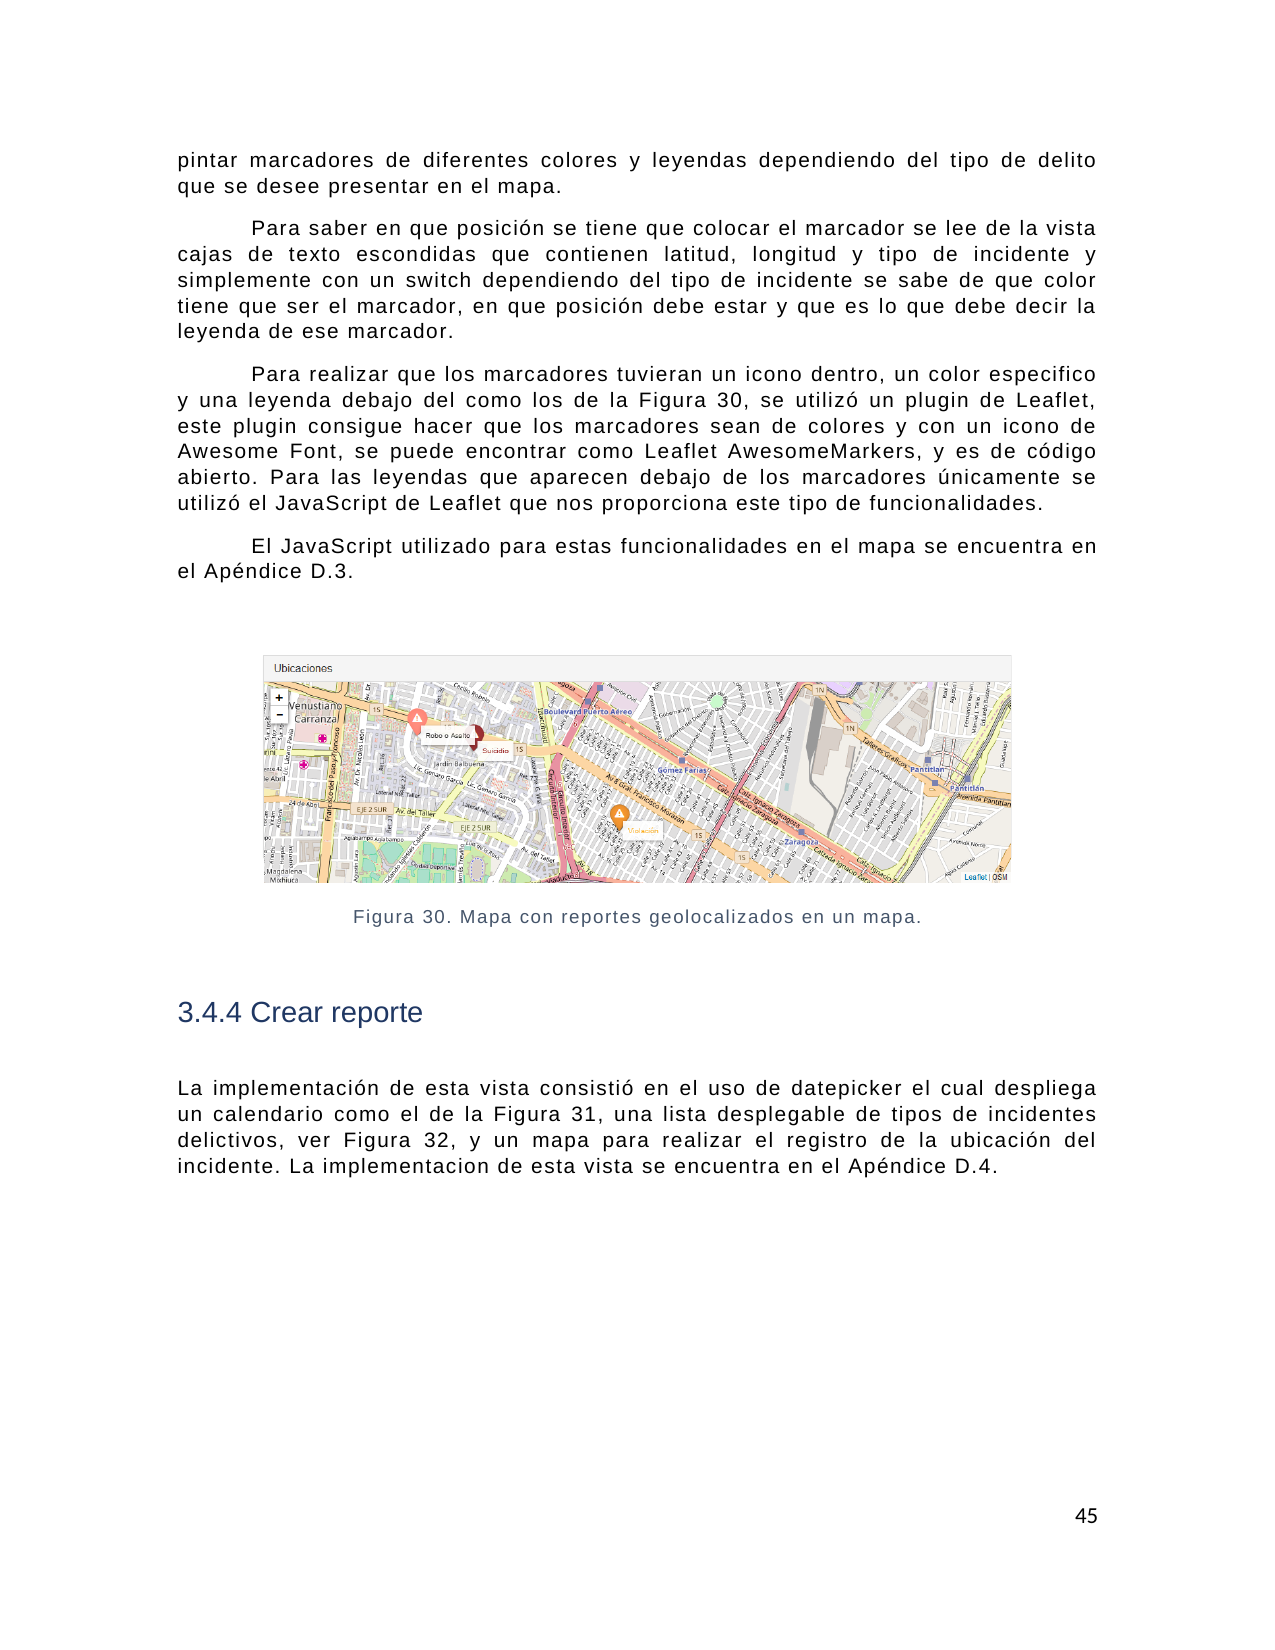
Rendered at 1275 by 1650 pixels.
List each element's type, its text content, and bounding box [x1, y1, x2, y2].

text Para realizar que los marcadores tuvieran un icono dentro, un color especifico y una leyenda debajo del como los de la Figura 30, se utilizó un plugin de Leaflet, este plugin consigue hacer que los marcadores sean de colores y con un icono de Awesome Font, se puede encontrar como Leaflet AwesomeMarkers, y es de código abierto. Para las leyendas que aparecen debajo de los marcadores únicamente se utilizó el JavaScript de Leaflet que nos proporciona este tipo de funcionalidades. [177, 362, 1098, 515]
subtitle 3.4.4 Crear reporte [177, 995, 1098, 1028]
text El JavaScript utilizado para estas funcionalidades en el mapa se encuentra en el Apéndice D.3. [177, 533, 1098, 583]
picture [257, 646, 1018, 887]
text Figura 30. Mapa con reportes geolocalizados en un mapa. [177, 906, 1098, 927]
text Para saber en que posición se tiene que colocar el marcador se lee de la vista cajas de texto escondidas que contienen latitud, longitud y tipo de incidente y simplemente con un switch dependiendo del tipo de incidente se sabe de que color tiene que ser el marcador, en que posición debe estar y que es lo que debe decir la leyenda de ese marcador. [177, 216, 1098, 343]
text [177, 148, 1098, 197]
text La implementación de esta vista consistió en el uso de datepicker el cual despliega un calendario como el de la Figura 31, una lista desplegable de tipos de incidentes delictivos, ver Figura 32, y un mapa para realizar el registro de la ubicación del incidente. La implementacion de esta vista se encuentra en el Apéndice D.4. [177, 1076, 1098, 1178]
